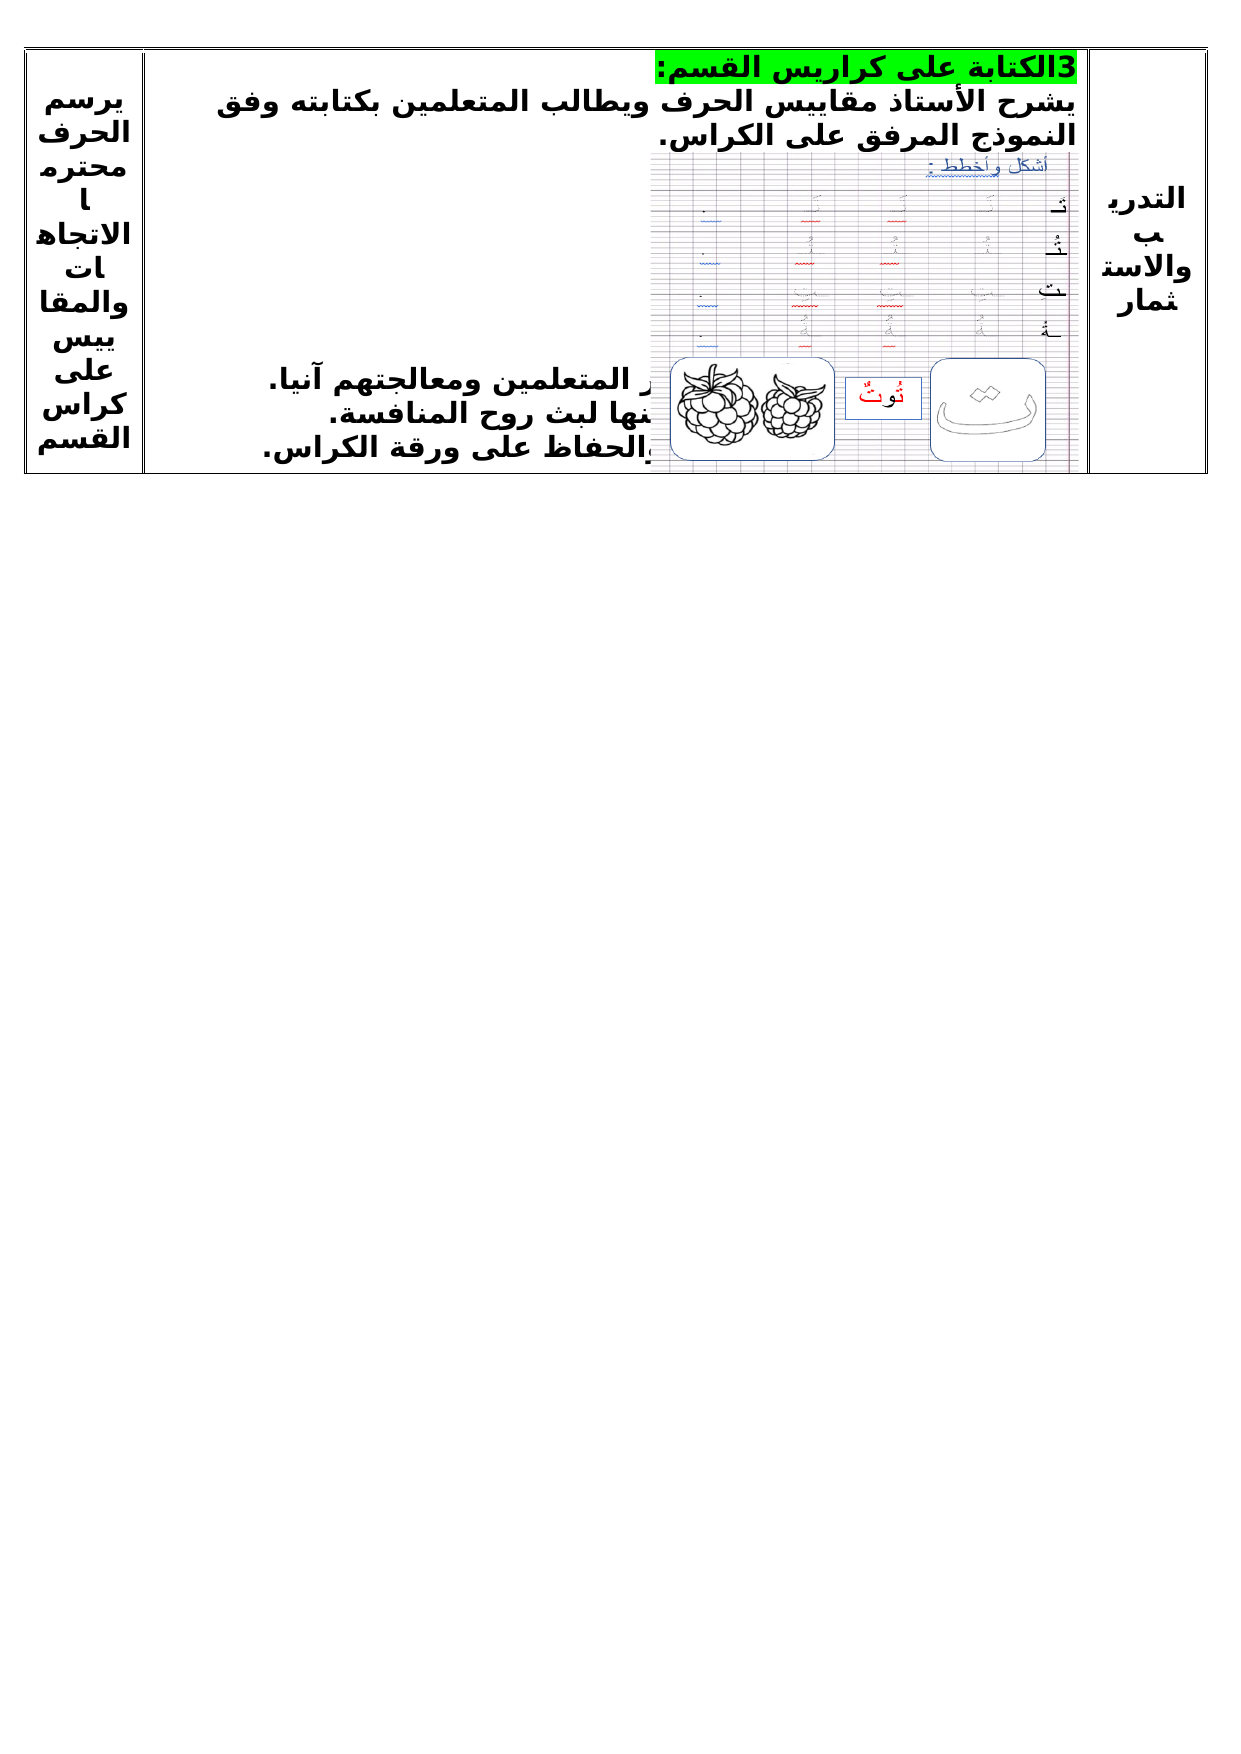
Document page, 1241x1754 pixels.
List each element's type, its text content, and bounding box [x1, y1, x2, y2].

table_cell التدريب والاستثمار [1089, 48, 1207, 472]
table_cell 3الكتابة على كراريس القسم: يشرح الأستاذ مقاييس الحرف ويطالب المتعلمين بكتابته وفق النموذج المرفق على الكراس. .متابعة تقويمية ومرحلية لإنجاز المتعلمين ومعالجتهم آنيا. .تشجيع الإنجازات الجيدة وتثمينها لبث روح المنافسة. .دعوة المتعلمين إلى الاعتناء والحفاظ على ورقة الكراس. [143, 50, 1087, 472]
picture [650, 152, 1079, 473]
table_cell يرسم الحرف محترما الاتجاهات والمقاييس على كراس القسم [25, 50, 143, 472]
